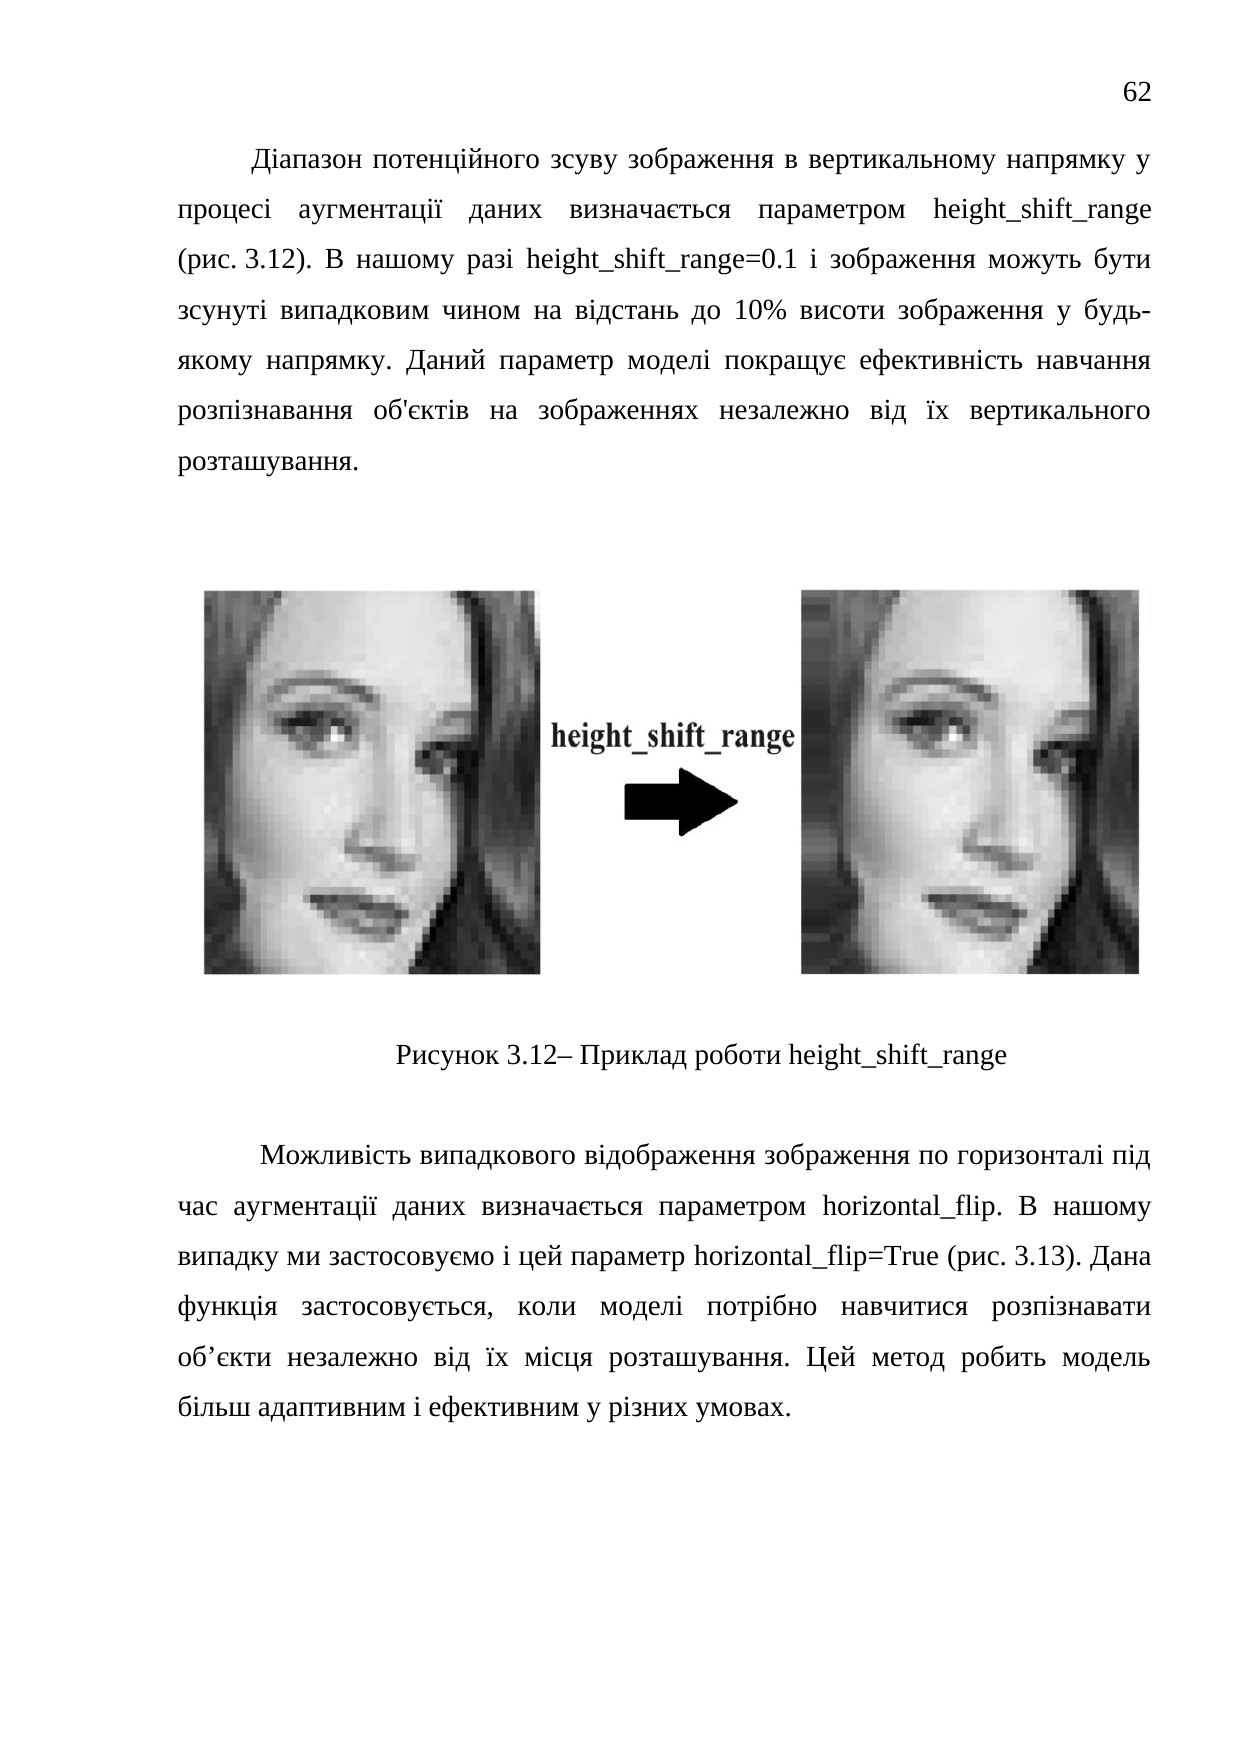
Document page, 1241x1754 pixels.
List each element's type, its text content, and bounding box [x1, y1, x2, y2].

text Рисунок 3.12– Приклад роботи height_shift_range [177, 1037, 1152, 1070]
text Можливість випадкового відображення зображення по горизонталі під час аугментації даних визначається параметром horizontal_flip. В нашому випадку ми застосовуємо і цей параметр horizontal_flip=True (рис. 3.13). Дана функція застосовується, коли моделі потрібно навчитися розпізнавати об’єкти незалежно від їх місця розташування. Цей метод робить модель більш адаптивним і ефективним у різних умовах. [177, 1137, 1152, 1422]
picture [177, 574, 1162, 989]
text Діапазон потенційного зсуву зображення в вертикальному напрямку у процесі аугментації даних визначається параметром height_shift_range (рис. 3.12). В нашому разі height_shift_range=0.1 і зображення можуть бути зсунуті випадковим чином на відстань до 10% висоти зображення у будь-якому напрямку. Даний параметр моделі покращує ефективність навчання розпізнавання об'єктів на зображеннях незалежно від їх вертикального розташування. [177, 141, 1152, 476]
